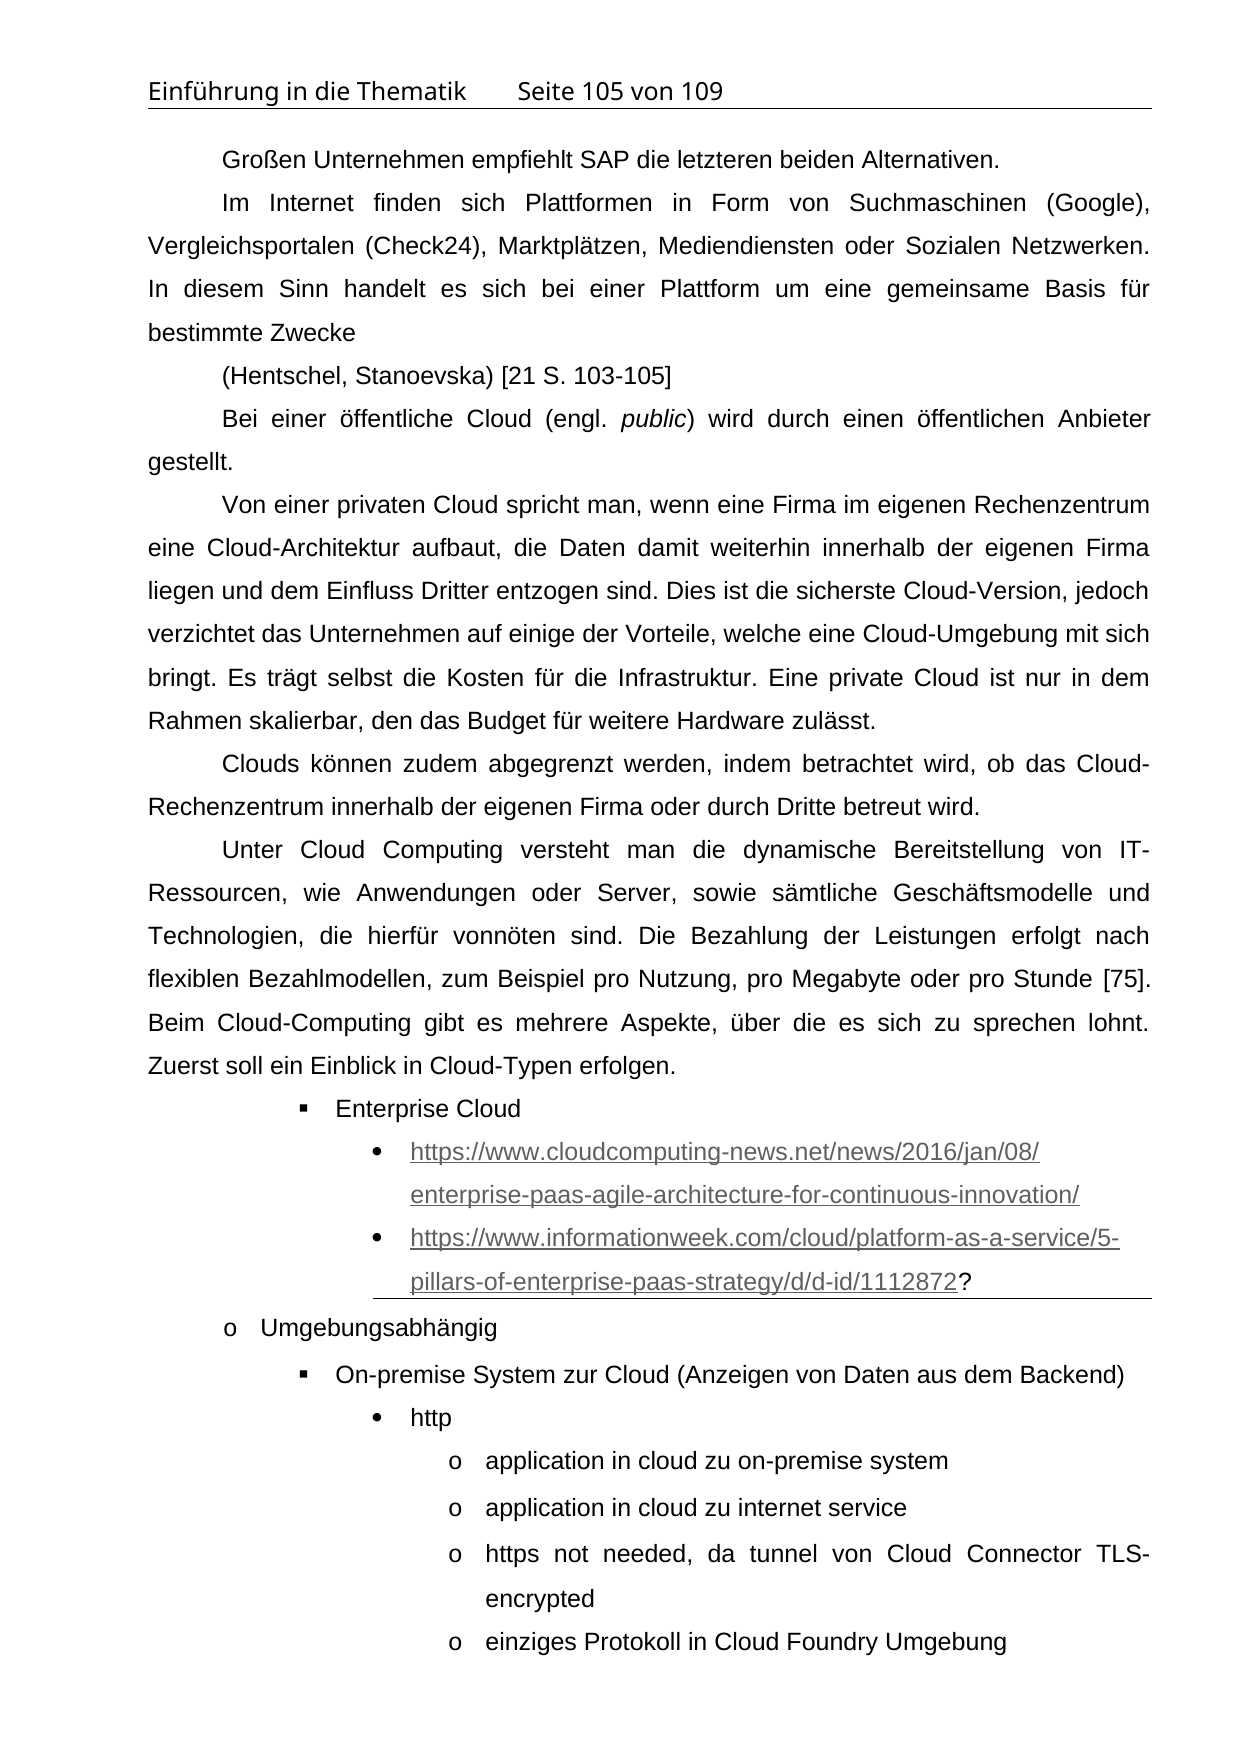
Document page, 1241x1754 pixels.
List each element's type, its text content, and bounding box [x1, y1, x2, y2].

list application in cloud zu on-premise system [448, 1446, 1152, 1477]
text Unter Cloud Computing versteht man die dynamische Bereitstellung von IT-Ressourcen, wie Anwendungen oder Server, sowie sämtliche Geschäftsmodelle und Technologien, die hierfür vonnöten sind. Die Bezahlung der Leistungen erfolgt nach flexiblen Bezahlmodellen, zum Beispiel pro Nutzung, pro Megabyte oder pro Stunde. Beim Cloud-Computing gibt es mehrere Aspekte, über die es sich zu sprechen lohnt. Zuerst soll ein Einblick in Cloud-Typen erfolgen. [148, 835, 1152, 1079]
list https not needed, da tunnel von Cloud Connector TLS-encrypted [448, 1539, 1152, 1613]
list einziges Protokoll in Cloud Foundry Umgebung [448, 1627, 1152, 1658]
list application in cloud zu internet service [448, 1493, 1152, 1523]
list http [373, 1403, 1152, 1432]
text Bei einer öffentliche Cloud (engl. public) wird durch einen öffentlichen Anbieter gestellt. [148, 404, 1152, 476]
list Umgebungsabhängig [223, 1313, 1152, 1344]
text Im Internet finden sich Plattformen in Form von Suchmaschinen (Google), Vergleichsportalen (Check24), Marktplätzen, Mediendiensten oder Sozialen Netzwerken. In diesem Sinn handelt es sich bei einer Plattform um eine gemeinsame Basis für bestimmte Zwecke [148, 188, 1152, 346]
text Von einer privaten Cloud spricht man, wenn eine Firma im eigenen Rechenzentrum eine Cloud-Architektur aufbaut, die Daten damit weiterhin innerhalb der eigenen Firma liegen und dem Einfluss Dritter entzogen sind. Dies ist die sicherste Cloud-Version, jedoch verzichtet das Unternehmen auf einige der Vorteile, welche eine Cloud-Umgebung mit sich bringt. Es trägt selbst die Kosten für die Infrastruktur. Eine private Cloud ist nur in dem Rahmen skalierbar, den das Budget für weitere Hardware zulässt. [148, 490, 1152, 734]
list Enterprise Cloud [298, 1094, 1152, 1123]
text Clouds können zudem abgegrenzt werden, indem betrachtet wird, ob das Cloud-Rechenzentrum innerhalb der eigenen Firma oder durch Dritte betreut wird. [148, 749, 1152, 821]
list https://www.cloudcomputing-news.net/news/2016/jan/08/enterprise-paas-agile-architecture-for-continuous-innovation/ [373, 1137, 1152, 1209]
text Großen Unternehmen empfiehlt SAP die letzteren beiden Alternativen. [148, 145, 1152, 174]
list https://www.informationweek.com/cloud/platform-as-a-service/5-pillars-of-enterprise-paas-strategy/d/d-id/1112872? [373, 1223, 1152, 1298]
list On-premise System zur Cloud (Anzeigen von Daten aus dem Backend) [298, 1360, 1152, 1389]
text (Hentschel, Stanoevska) [148, 361, 1152, 389]
